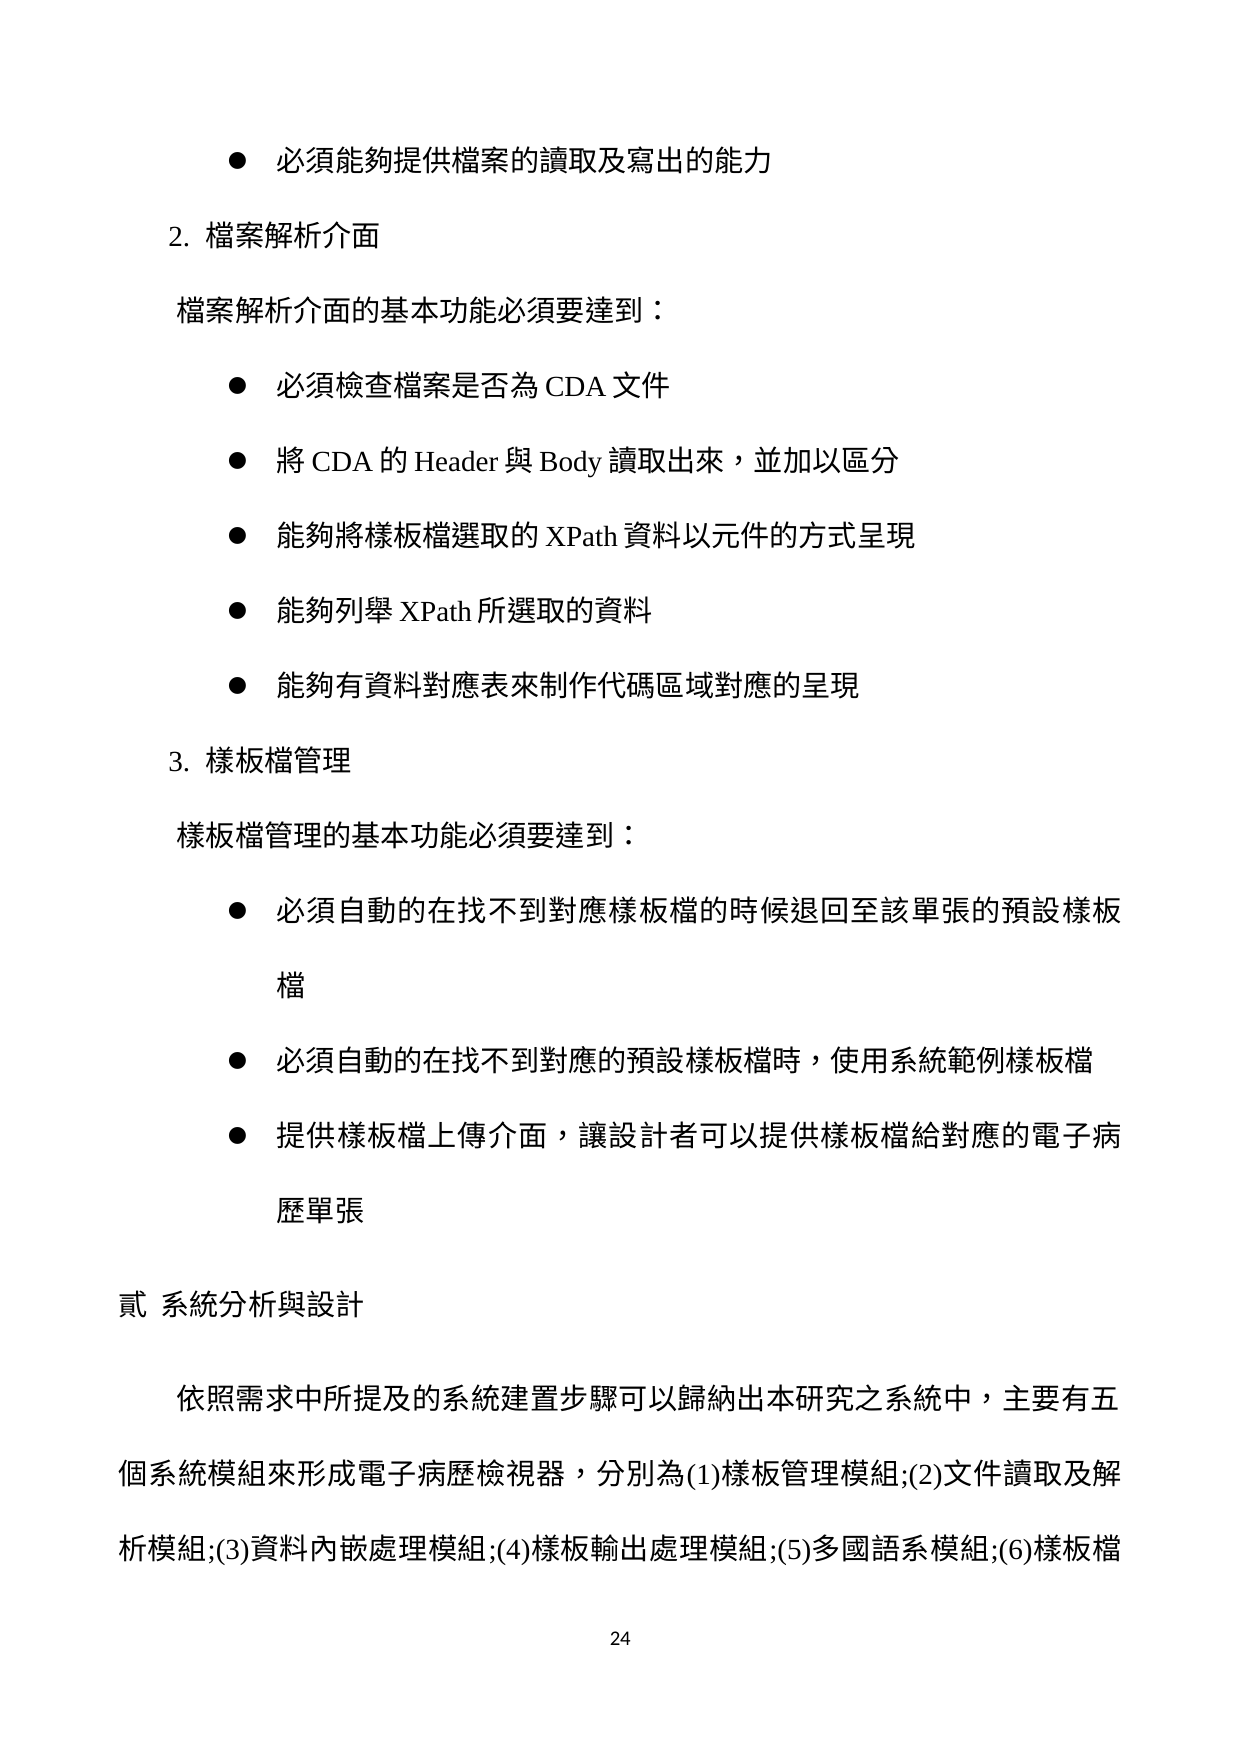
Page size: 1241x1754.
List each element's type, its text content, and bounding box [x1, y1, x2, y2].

list 將CDA的Header與Body讀取出來，並加以區分 [226, 422, 1122, 497]
text 樣板檔管理的基本功能必須要達到： [118, 797, 1122, 872]
list 檔案解析介面 [168, 197, 1122, 272]
list 必須自動的在找不到對應的預設樣板檔時，使用系統範例樣板檔 [226, 1022, 1122, 1097]
list 能夠列舉XPath所選取的資料 [226, 572, 1122, 647]
list 能夠有資料對應表來制作代碼區域對應的呈現 [226, 647, 1122, 722]
list 樣板檔管理 [168, 722, 1122, 797]
text 檔案解析介面的基本功能必須要達到： [118, 272, 1122, 347]
list 提供樣板檔上傳介面，讓設計者可以提供樣板檔給對應的電子病歷單張 [226, 1097, 1122, 1247]
list 能夠將樣板檔選取的XPath資料以元件的方式呈現 [226, 497, 1122, 572]
list 必須自動的在找不到對應樣板檔的時候退回至該單張的預設樣板檔 [226, 872, 1122, 1022]
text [118, 1359, 1122, 1584]
list 必須檢查檔案是否為CDA文件 [226, 347, 1122, 422]
subtitle 系統分析與設計 [118, 1265, 1122, 1340]
list 必須能夠提供檔案的讀取及寫出的能力 [226, 122, 1122, 197]
